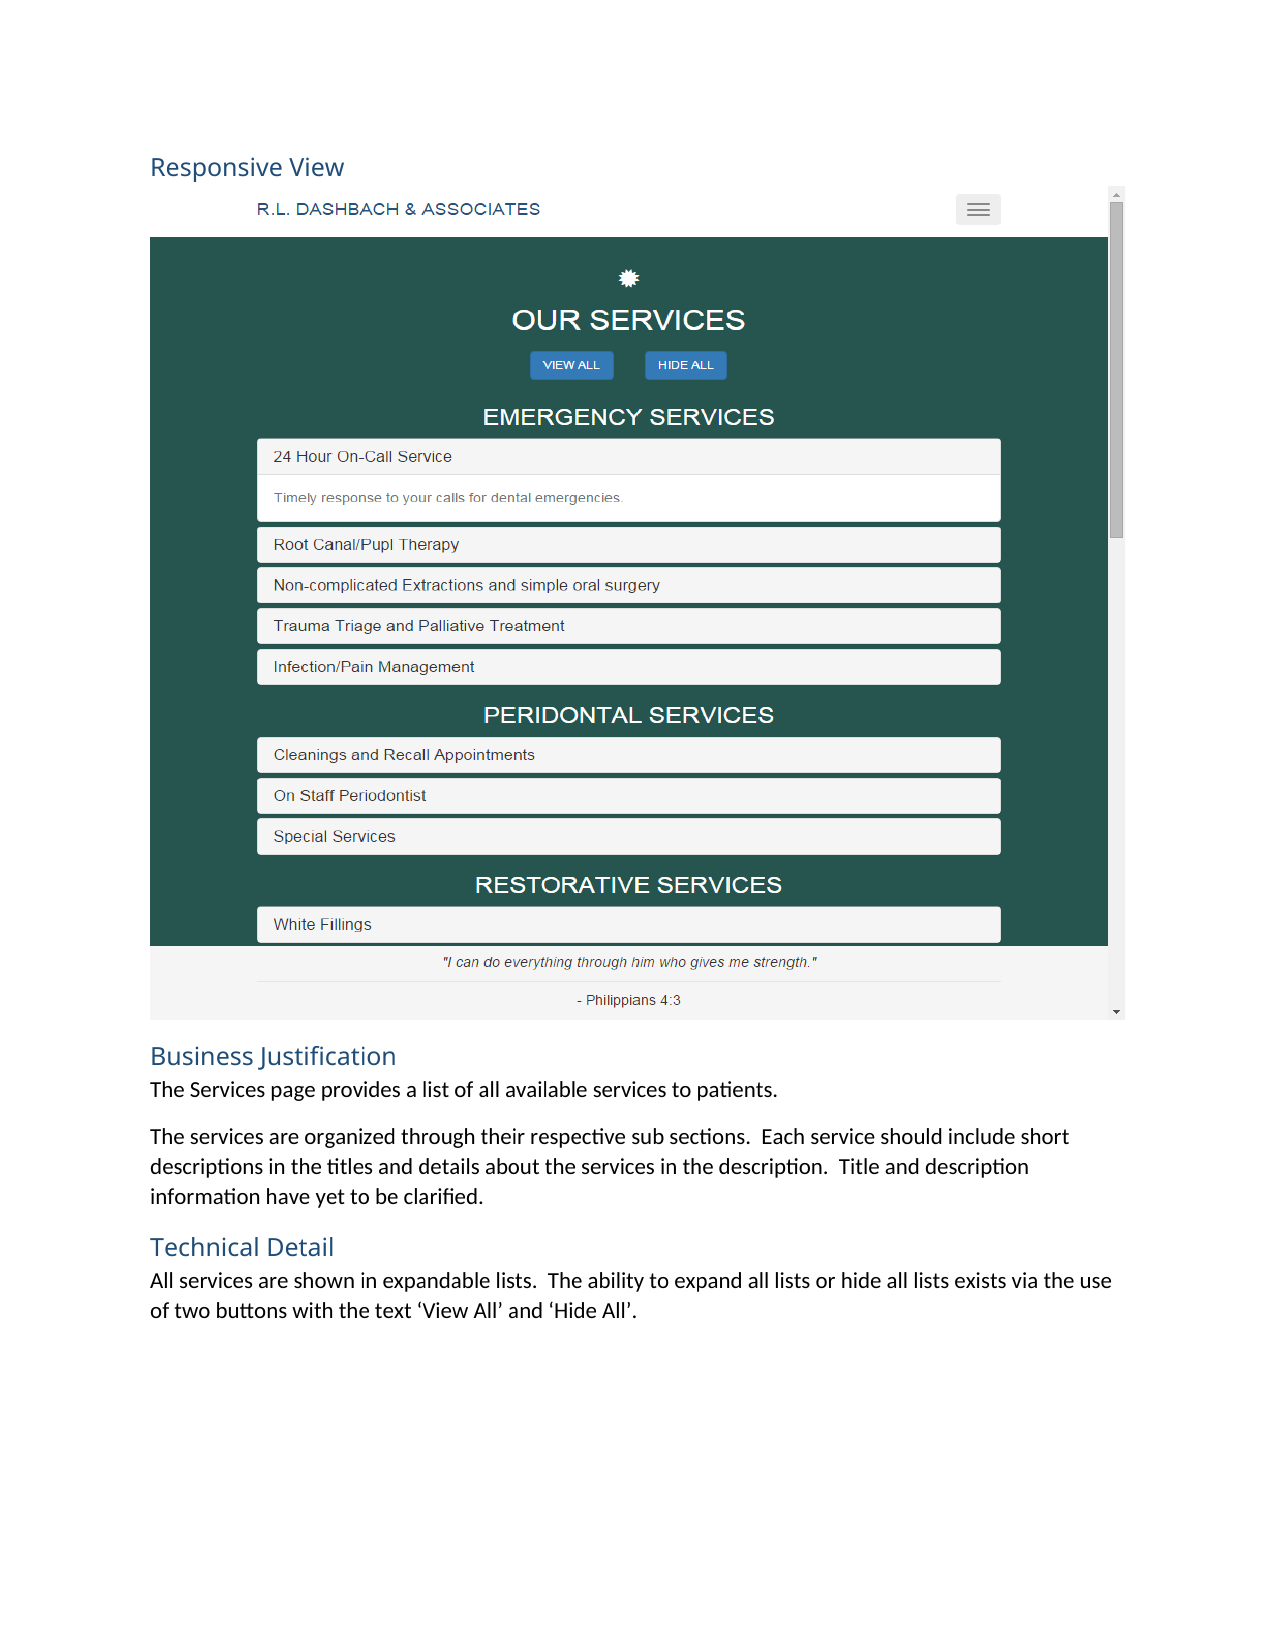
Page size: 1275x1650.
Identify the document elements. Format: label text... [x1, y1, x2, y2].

subtitle Technical Detail [150, 1229, 1125, 1263]
subtitle Responsive View [150, 150, 1125, 184]
text The services are organized through their respective sub sections. Each service should include short descriptions in the titles and details about the services in the description. Title and description information have yet to be clarified. [150, 1122, 1125, 1211]
picture [150, 186, 1125, 1020]
text The Services page provides a list of all available services to patients. [150, 1075, 1125, 1103]
text All services are shown in expandable lists. The ability to expand all lists or hide all lists exists via the use of two buttons with the text ‘View All’ and ‘Hide All’. [150, 1266, 1125, 1324]
subtitle Business Justification [150, 1038, 1125, 1072]
